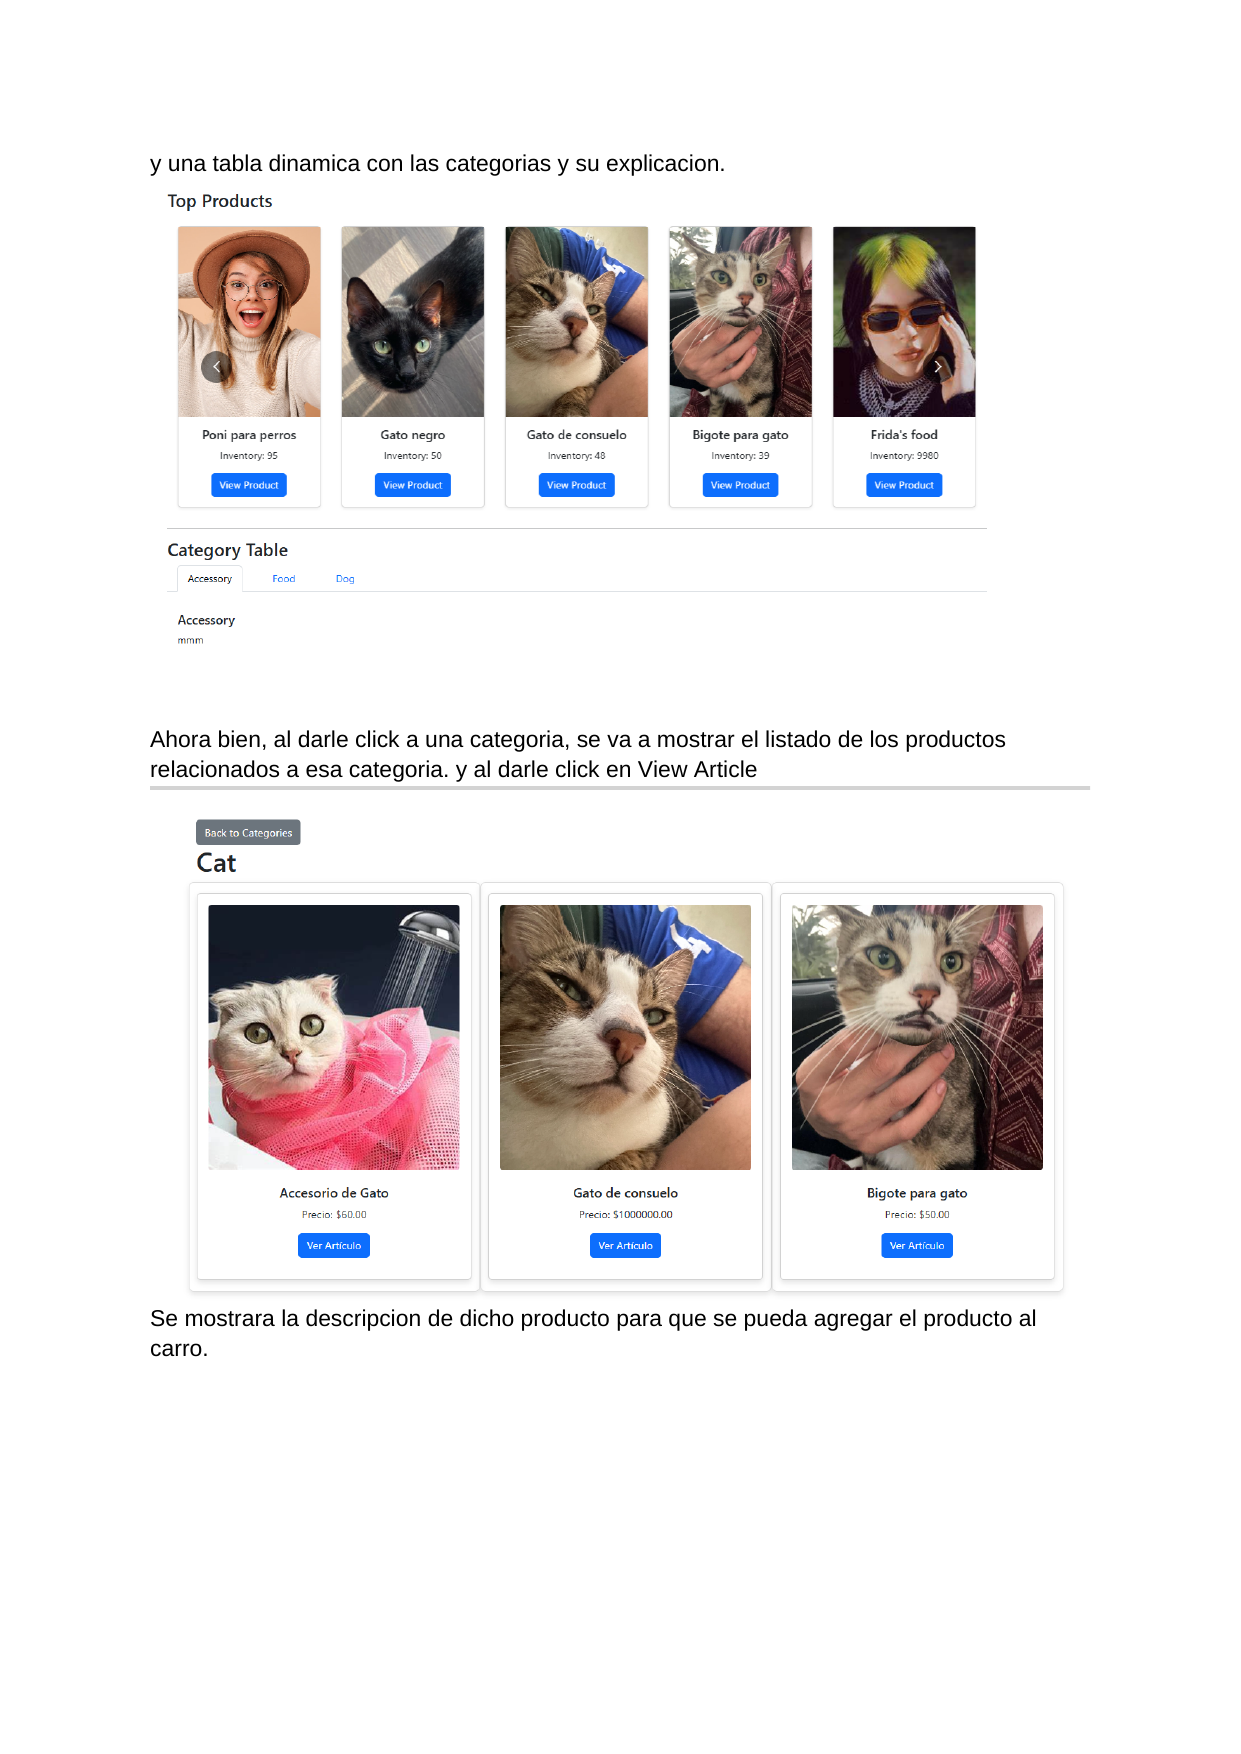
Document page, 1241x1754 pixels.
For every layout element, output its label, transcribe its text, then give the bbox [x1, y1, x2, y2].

text Ahora bien, al darle click a una categoria, se va a mostrar el listado de los productos relacionados a esa categoria. y al darle click en View Article [150, 726, 1090, 782]
picture [150, 180, 1091, 662]
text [150, 150, 1090, 180]
text Se mostrara la descripcion de dicho producto para que se pueda agregar el producto al carro. [150, 1304, 1090, 1361]
picture [150, 786, 1091, 1301]
